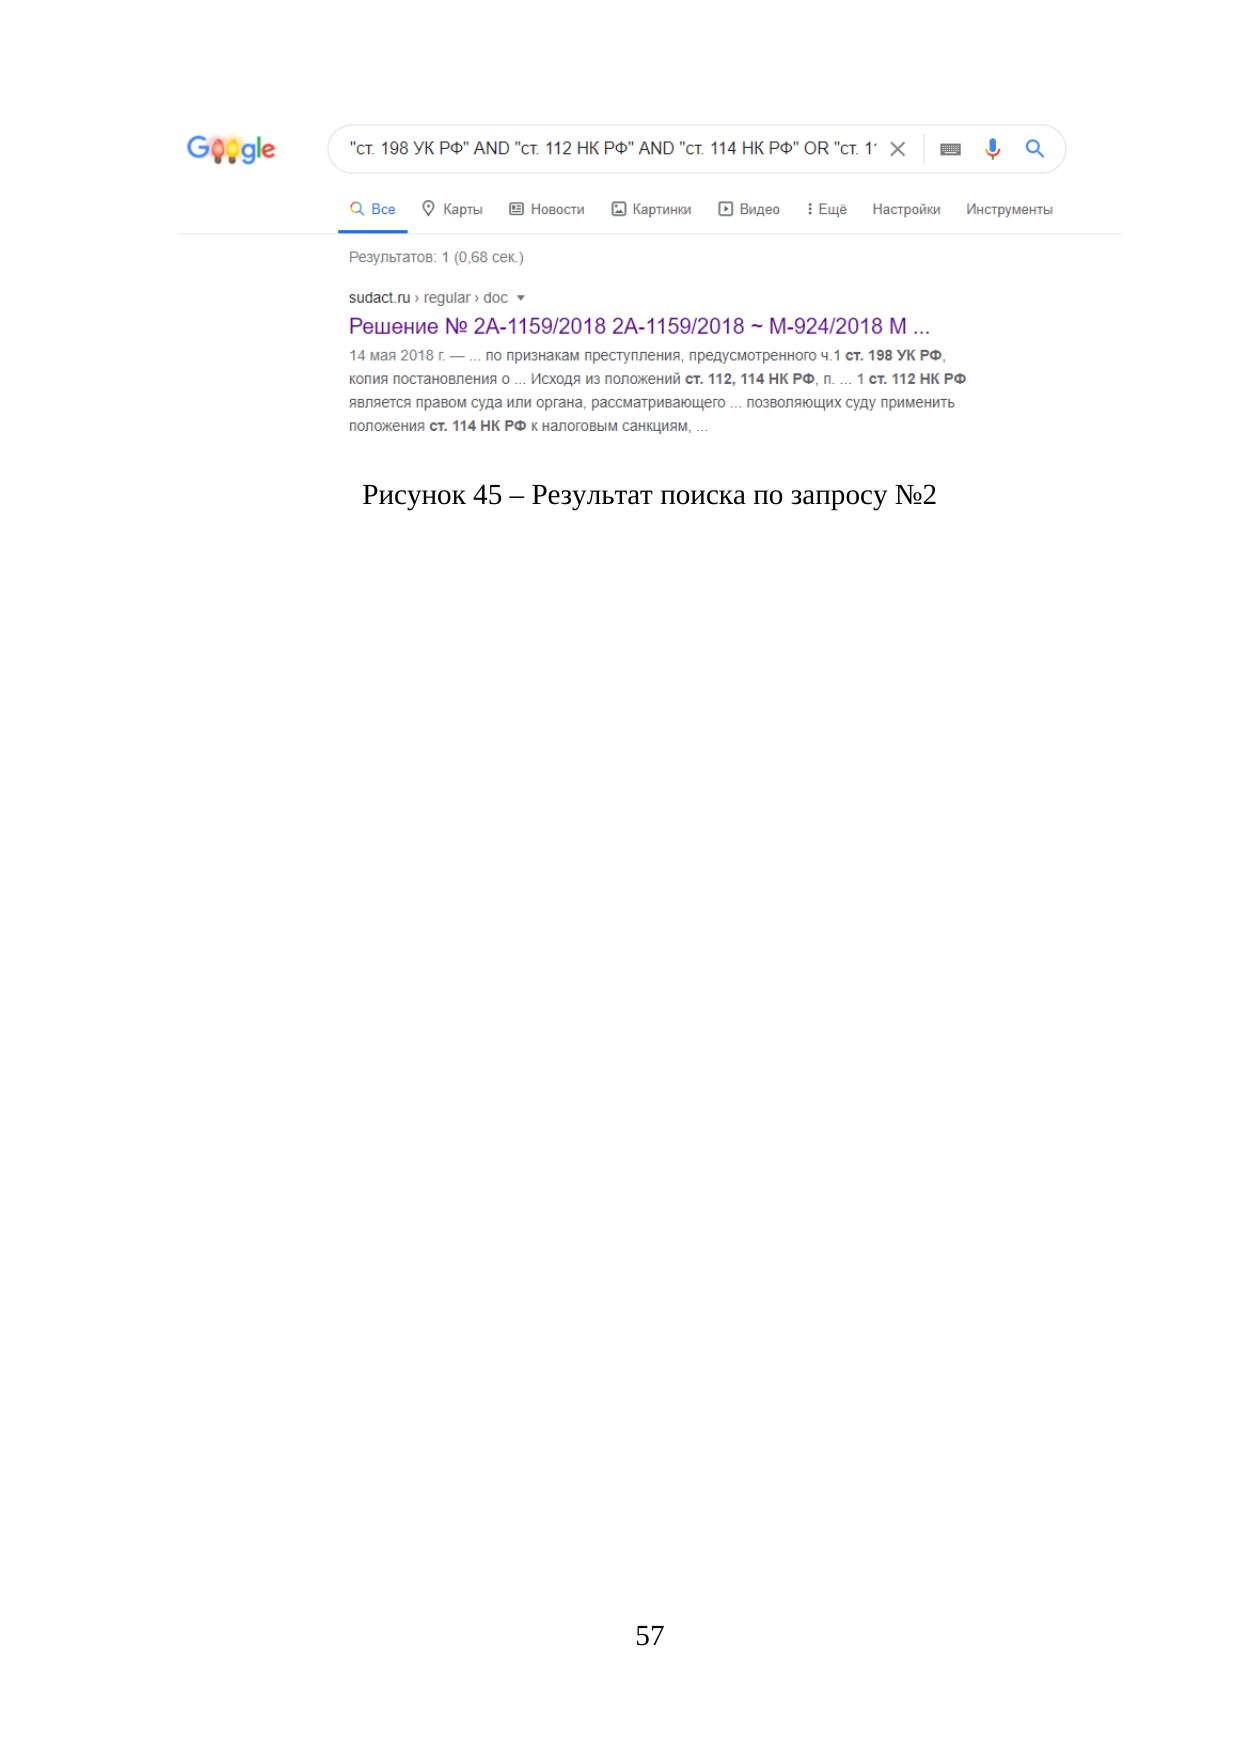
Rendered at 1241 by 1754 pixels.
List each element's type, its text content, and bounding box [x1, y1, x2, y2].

text Рисунок 45 – Результат поиска по запросу №2 [177, 478, 1122, 511]
picture [177, 118, 1122, 478]
